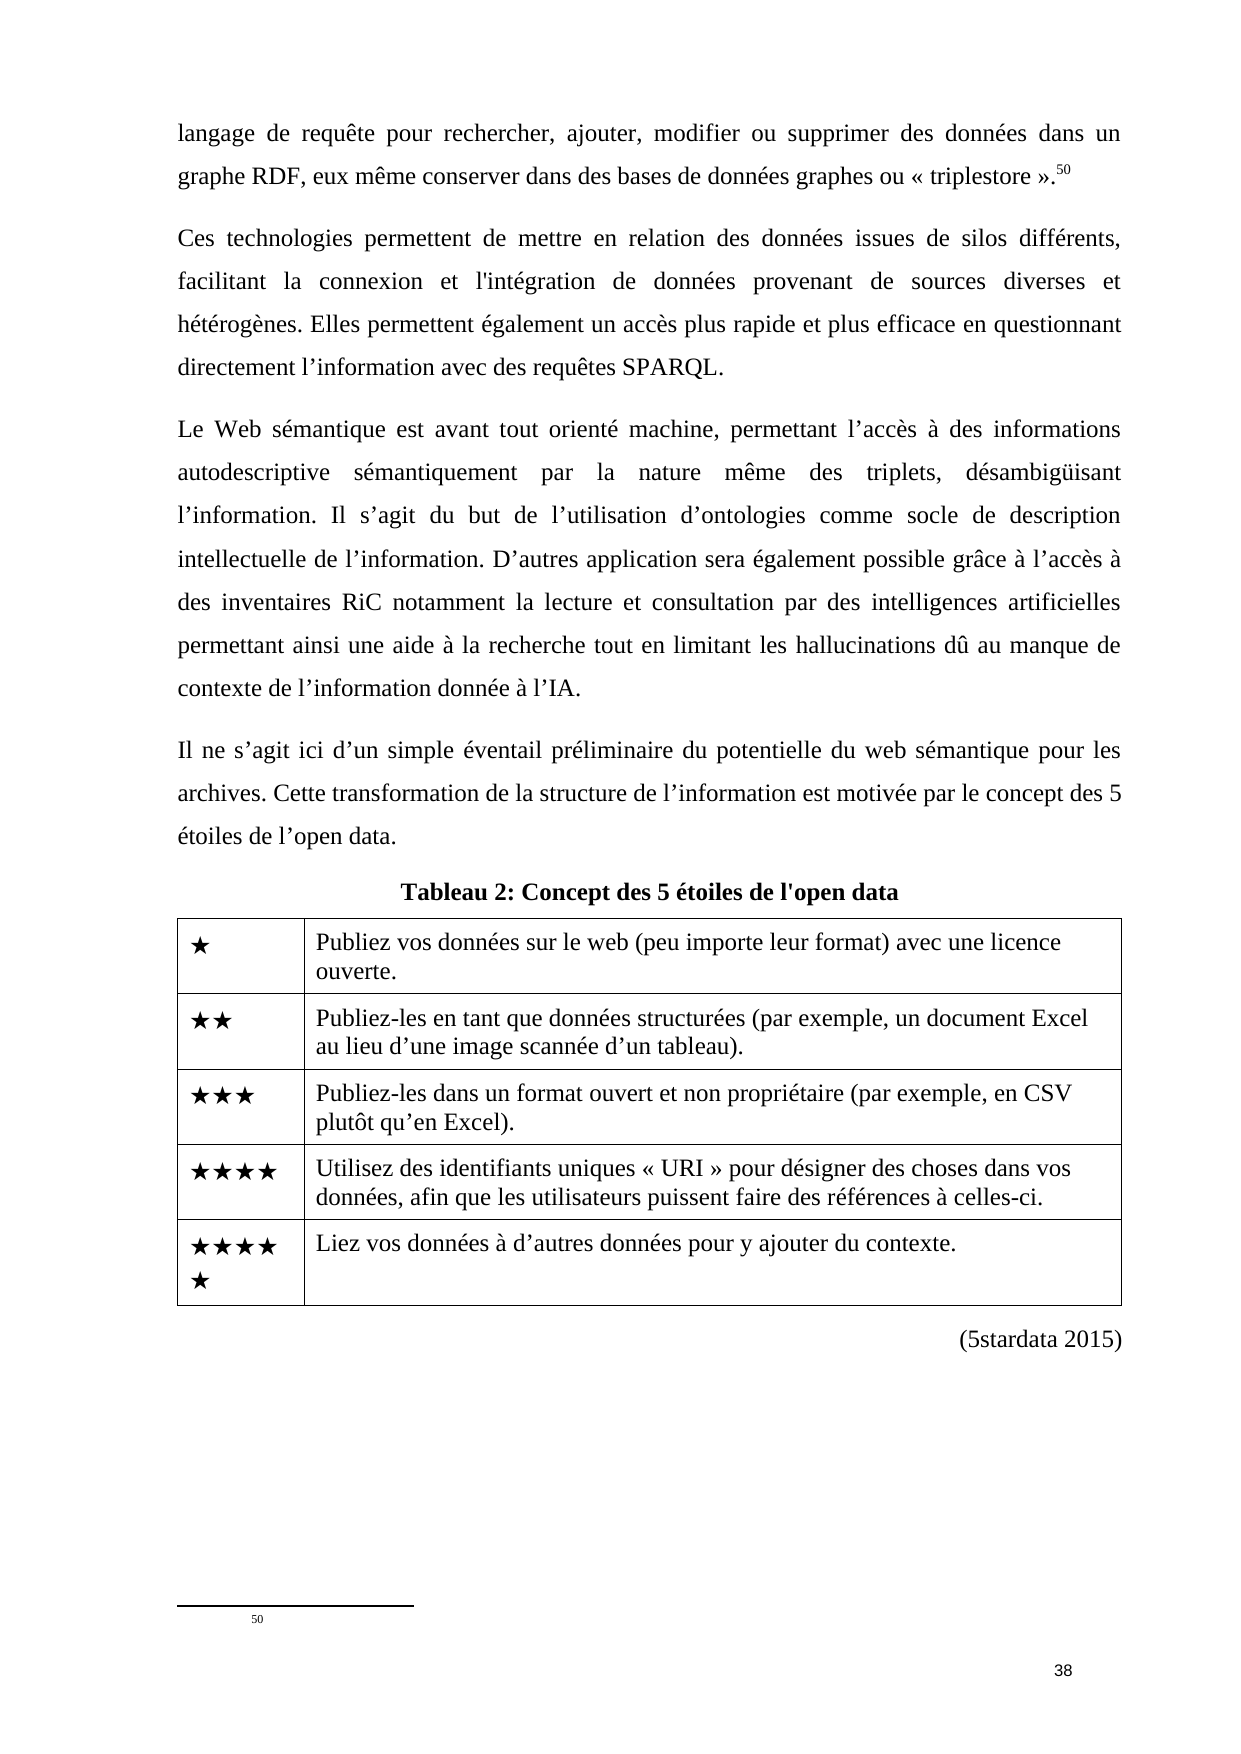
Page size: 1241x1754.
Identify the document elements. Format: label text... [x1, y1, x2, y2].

table_cell ★★★ [178, 1070, 304, 1144]
text Tableau 2: Concept des 5 étoiles de l'open data [177, 877, 1122, 906]
table_cell ★★★★★ [178, 1220, 304, 1305]
text Le Web sémantique est avant tout orienté machine, permettant l’accès à des informations autodescriptive sémantiquement par la nature même des triplets, désambigüisant l’information. Il s’agit du but de l’utilisation d’ontologies comme socle de description intellectuelle de l’information. D’autres application sera également possible grâce à l’accès à des inventaires RiC notamment la lecture et consultation par des intelligences artificielles permettant ainsi une aide à la recherche tout en limitant les hallucinations dû au manque de contexte de l’information donnée à l’IA. [177, 414, 1122, 702]
text (5stardata 2015) [177, 1324, 1122, 1353]
table_cell Publiez-les dans un format ouvert et non propriétaire (par exemple, en CSV plutôt qu’en Excel). [305, 1070, 1121, 1144]
table_cell Utilisez des identifiants uniques « URI » pour désigner des choses dans vos données, afin que les utilisateurs puissent faire des références à celles-ci. [305, 1145, 1121, 1219]
text Ces technologies permettent de mettre en relation des données issues de silos différents, facilitant la connexion et l'intégration de données provenant de sources diverses et hétérogènes. Elles permettent également un accès plus rapide et plus efficace en questionnant directement l’information avec des requêtes SPARQL. [177, 223, 1122, 381]
text Il ne s’agit ici d’un simple éventail préliminaire du potentielle du web sémantique pour les archives. Cette transformation de la structure de l’information est motivée par le concept des 5 étoiles de l’open data. [177, 735, 1122, 850]
table_cell Publiez-les en tant que données structurées (par exemple, un document Excel au lieu d’une image scannée d’un tableau). [305, 994, 1121, 1068]
table_cell ★★ [178, 994, 304, 1068]
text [177, 118, 1122, 190]
table_cell Liez vos données à d’autres données pour y ajouter du contexte. [305, 1220, 1121, 1305]
table_header ★ [178, 919, 304, 993]
table_cell ★★★★ [178, 1145, 304, 1219]
table_header Publiez vos données sur le web (peu importe leur format) avec une licence ouverte. [305, 919, 1121, 993]
